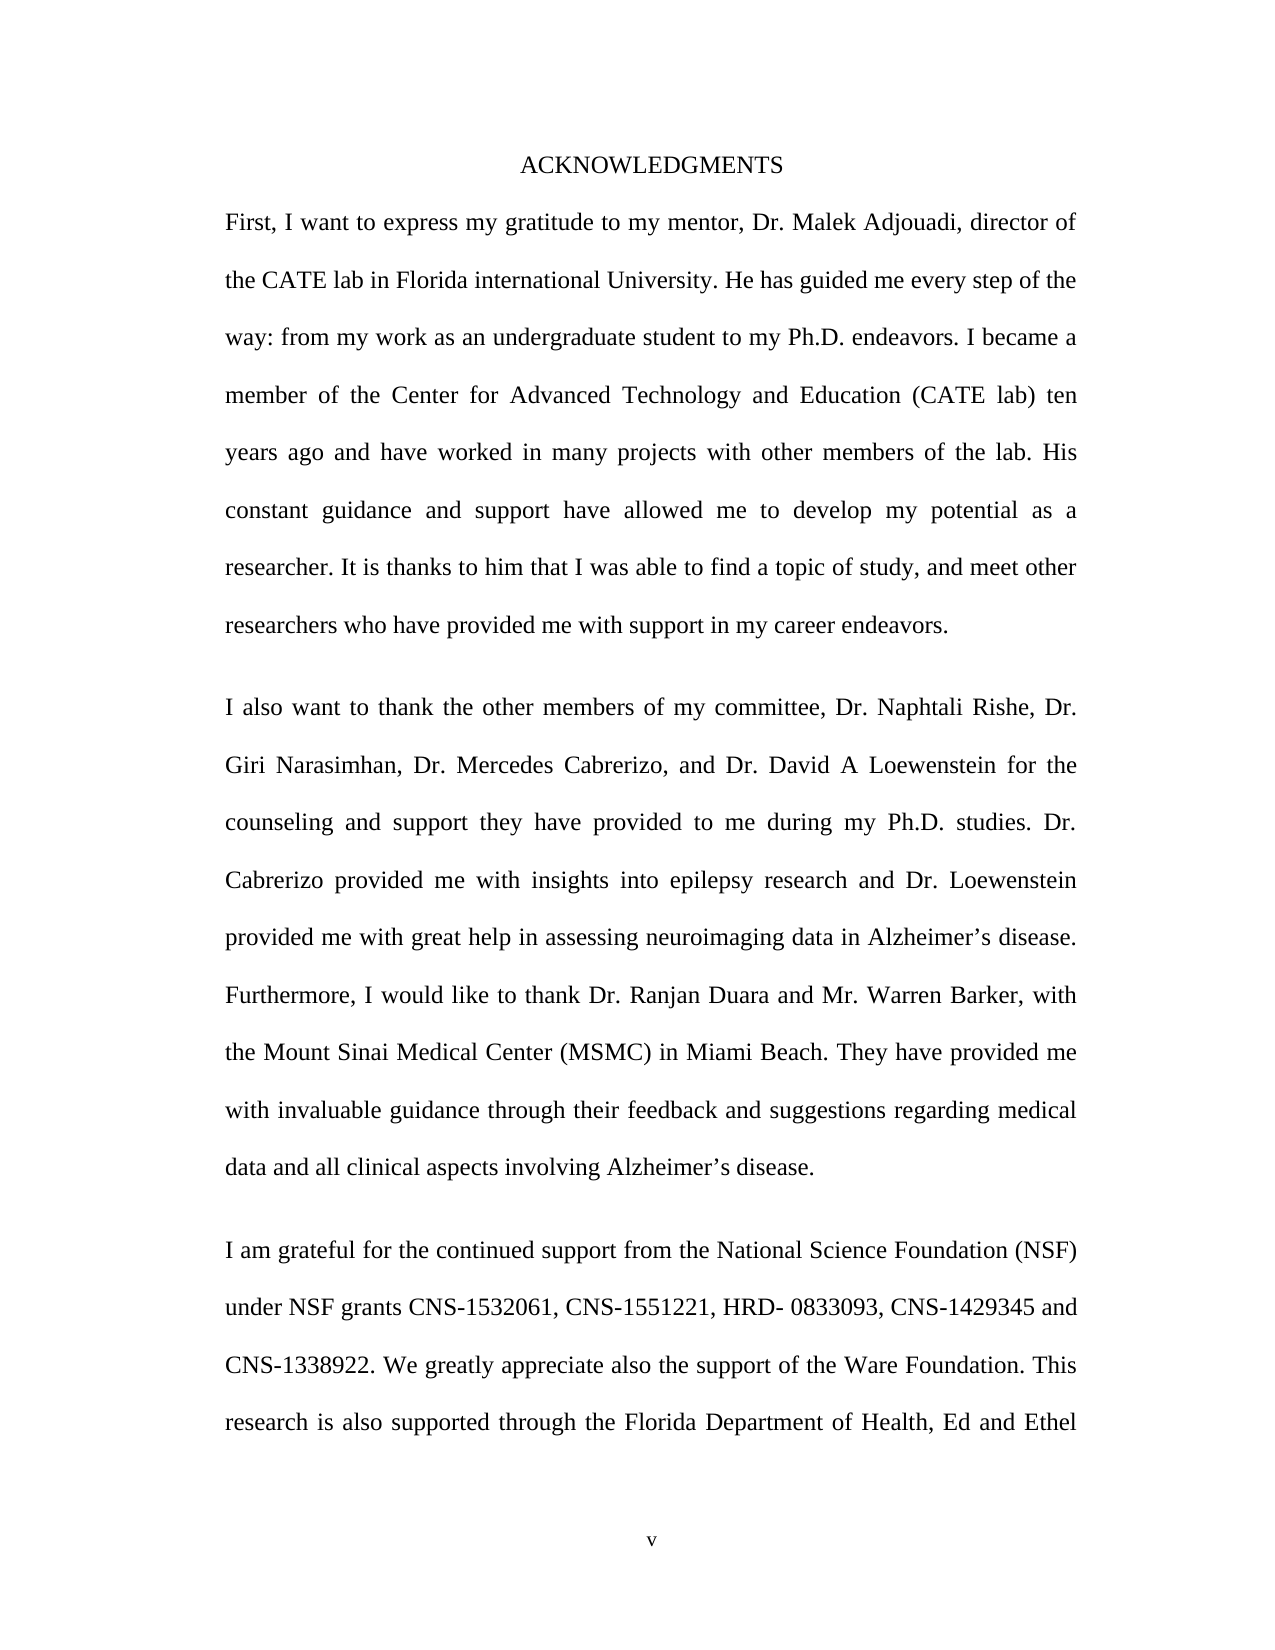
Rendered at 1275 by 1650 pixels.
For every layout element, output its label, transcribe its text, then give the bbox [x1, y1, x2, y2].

text First, I want to express my gratitude to my mentor, Dr. Malek Adjouadi, director of the CATE lab in Florida international University. He has guided me every step of the way: from my work as an undergraduate student to my Ph.D. endeavors. I became a member of the Center for Advanced Technology and Education (CATE lab) ten years ago and have worked in many projects with other members of the lab. His constant guidance and support have allowed me to develop my potential as a researcher. It is thanks to him that I was able to find a topic of study, and meet other researchers who have provided me with support in my career endeavors. [225, 207, 1078, 639]
text I also want to thank the other members of my committee, Dr. Naphtali Rishe, Dr. Giri Narasimhan, Dr. Mercedes Cabrerizo, and Dr. David A Loewenstein for the counseling and support they have provided to me during my Ph.D. studies. Dr. Cabrerizo provided me with insights into epilepsy research and Dr. Loewenstein provided me with great help in assessing neuroimaging data in Alzheimer’s disease. Furthermore, I would like to thank Dr. Ranjan Duara and Mr. Warren Barker, with the Mount Sinai Medical Center (MSMC) in Miami Beach. They have provided me with invaluable guidance through their feedback and suggestions regarding medical data and all clinical aspects involving Alzheimer’s disease. [225, 692, 1078, 1181]
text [225, 1235, 1078, 1436]
title ACKNOWLEDGMENTS [225, 150, 1078, 179]
